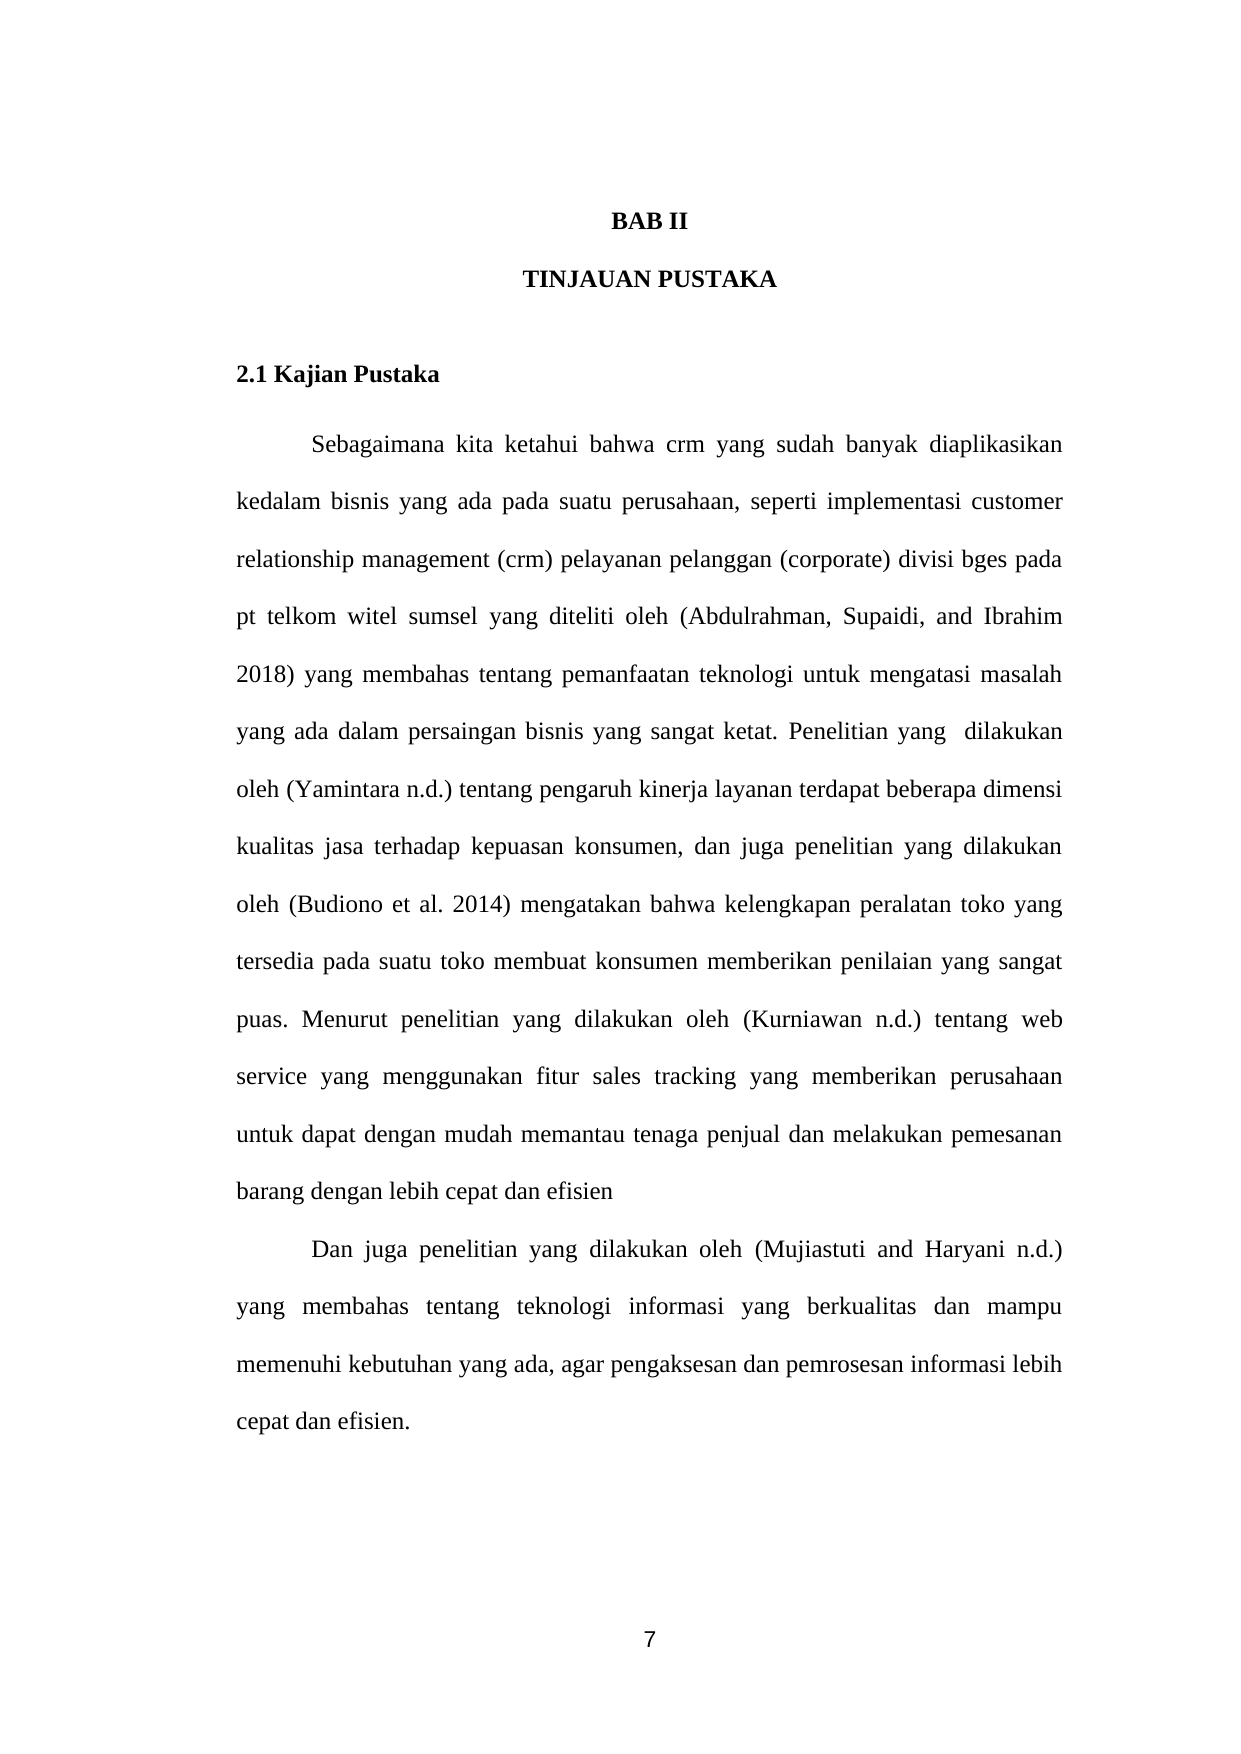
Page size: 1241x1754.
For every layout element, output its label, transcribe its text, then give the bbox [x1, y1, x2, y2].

text Dan juga penelitian yang dilakukan oleh (Mujiastuti and Haryani n.d.) yang membahas tentang teknologi informasi yang berkualitas dan mampu memenuhi kebutuhan yang ada, agar pengaksesan dan pemrosesan informasi lebih cepat dan efisien. [236, 1234, 1063, 1435]
text BAB II [236, 206, 1063, 235]
list 2.1 Kajian Pustaka [236, 359, 1063, 388]
text Sebagaimana kita ketahui bahwa crm yang sudah banyak diaplikasikan kedalam bisnis yang ada pada suatu perusahaan, seperti implementasi customer relationship management (crm) pelayanan pelanggan (corporate) divisi bges pada pt telkom witel sumsel yang diteliti oleh (Abdulrahman, Supaidi, and Ibrahim 2018) yang membahas tentang pemanfaatan teknologi untuk mengatasi masalah yang ada dalam persaingan bisnis yang sangat ketat. Penelitian yang dilakukan oleh (Yamintara n.d.) tentang pengaruh kinerja layanan terdapat beberapa dimensi kualitas jasa terhadap kepuasan konsumen, dan juga penelitian yang dilakukan oleh (Budiono et al. 2014) mengatakan bahwa kelengkapan peralatan toko yang tersedia pada suatu toko membuat konsumen memberikan penilaian yang sangat puas. Menurut penelitian yang dilakukan oleh (Kurniawan n.d.) tentang web service yang menggunakan fitur sales tracking yang memberikan perusahaan untuk dapat dengan mudah memantau tenaga penjual dan melakukan pemesanan barang dengan lebih cepat dan efisien [236, 429, 1063, 1205]
text TINJAUAN PUSTAKA [236, 264, 1063, 293]
